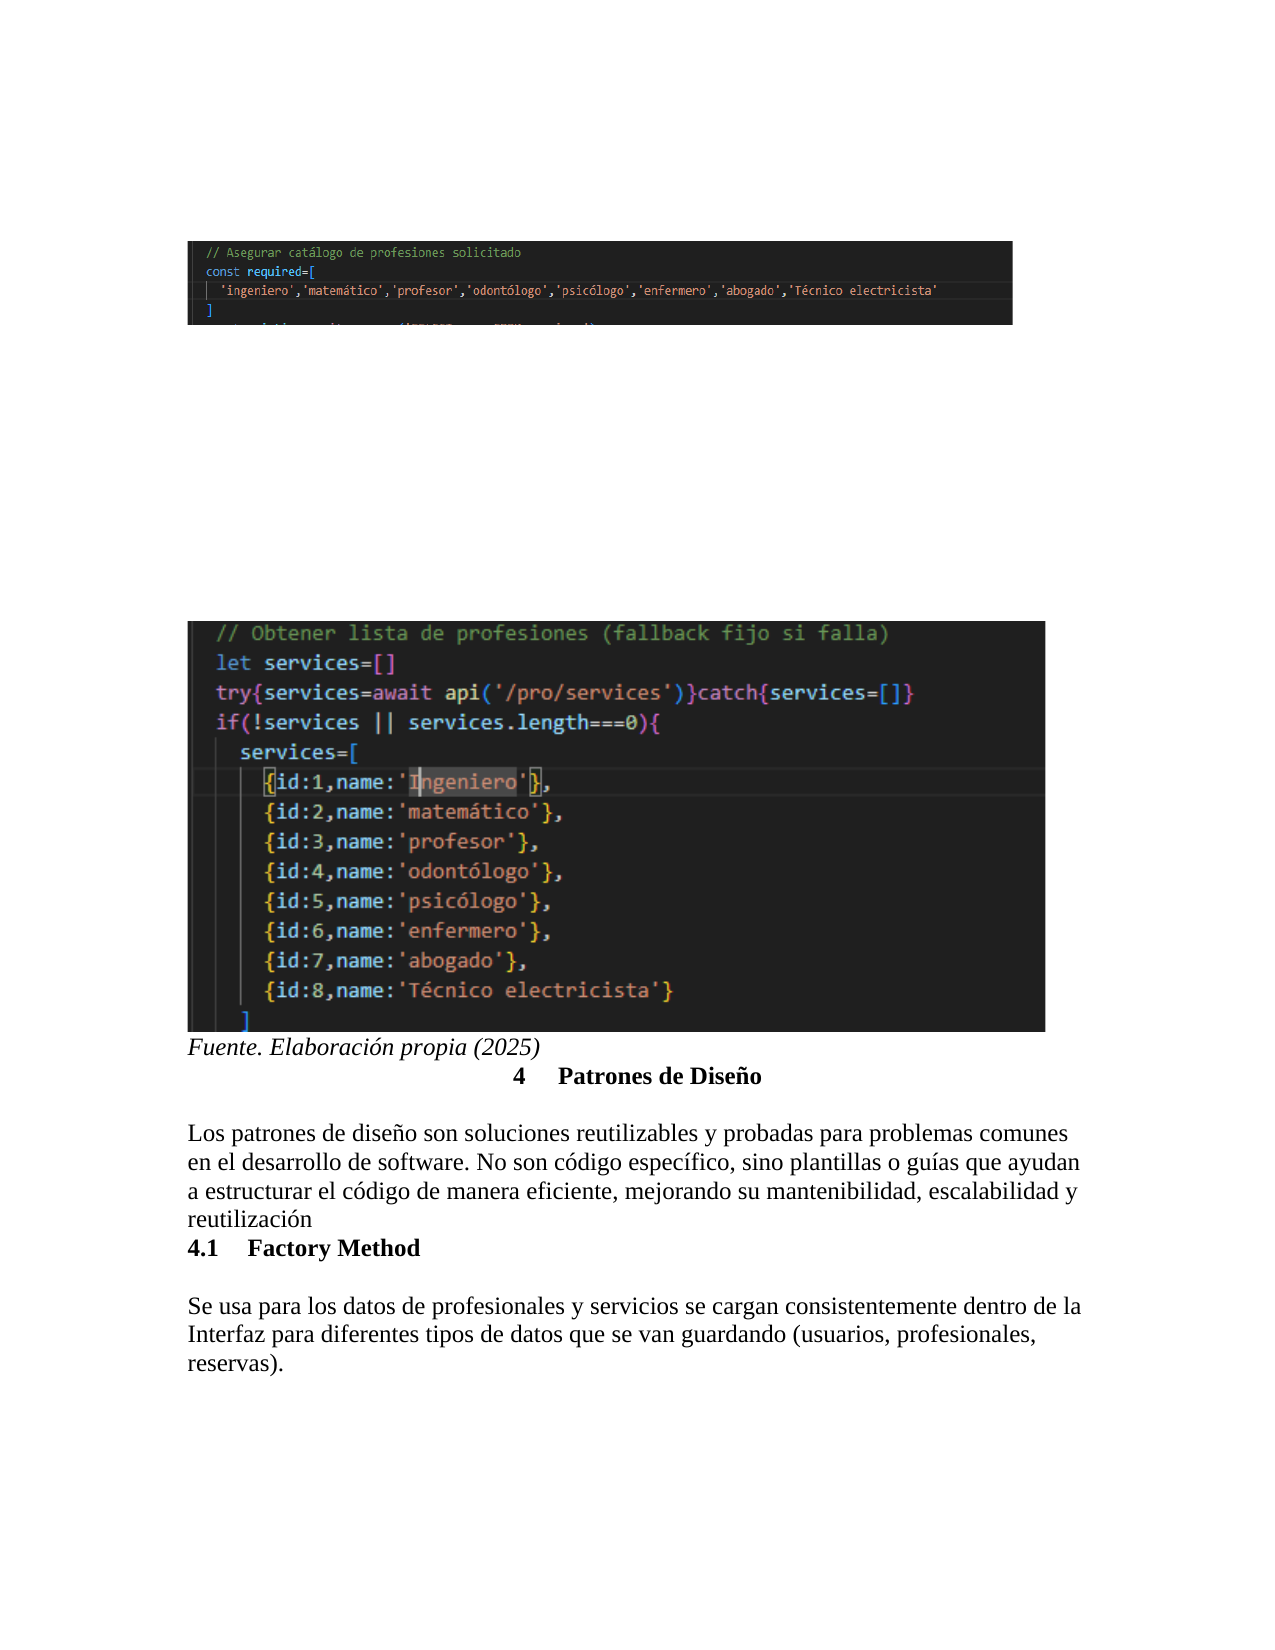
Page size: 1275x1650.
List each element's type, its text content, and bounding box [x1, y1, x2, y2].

picture [187, 621, 1046, 1032]
subtitle Factory Method [187, 1233, 1087, 1262]
text Se usa para los datos de profesionales y servicios se cargan consistentemente dentro de la Interfaz para diferentes tipos de datos que se van guardando (usuarios, profesionales, reservas). [187, 1291, 1087, 1377]
picture [187, 241, 1013, 325]
subtitle Patrones de Diseño [187, 1061, 1087, 1089]
text Los patrones de diseño son soluciones reutilizables y probadas para problemas comunes en el desarrollo de software. No son código específico, sino plantillas o guías que ayudan a estructurar el código de manera eficiente, mejorando su mantenibilidad, escalabilidad y reutilización [187, 1118, 1087, 1233]
